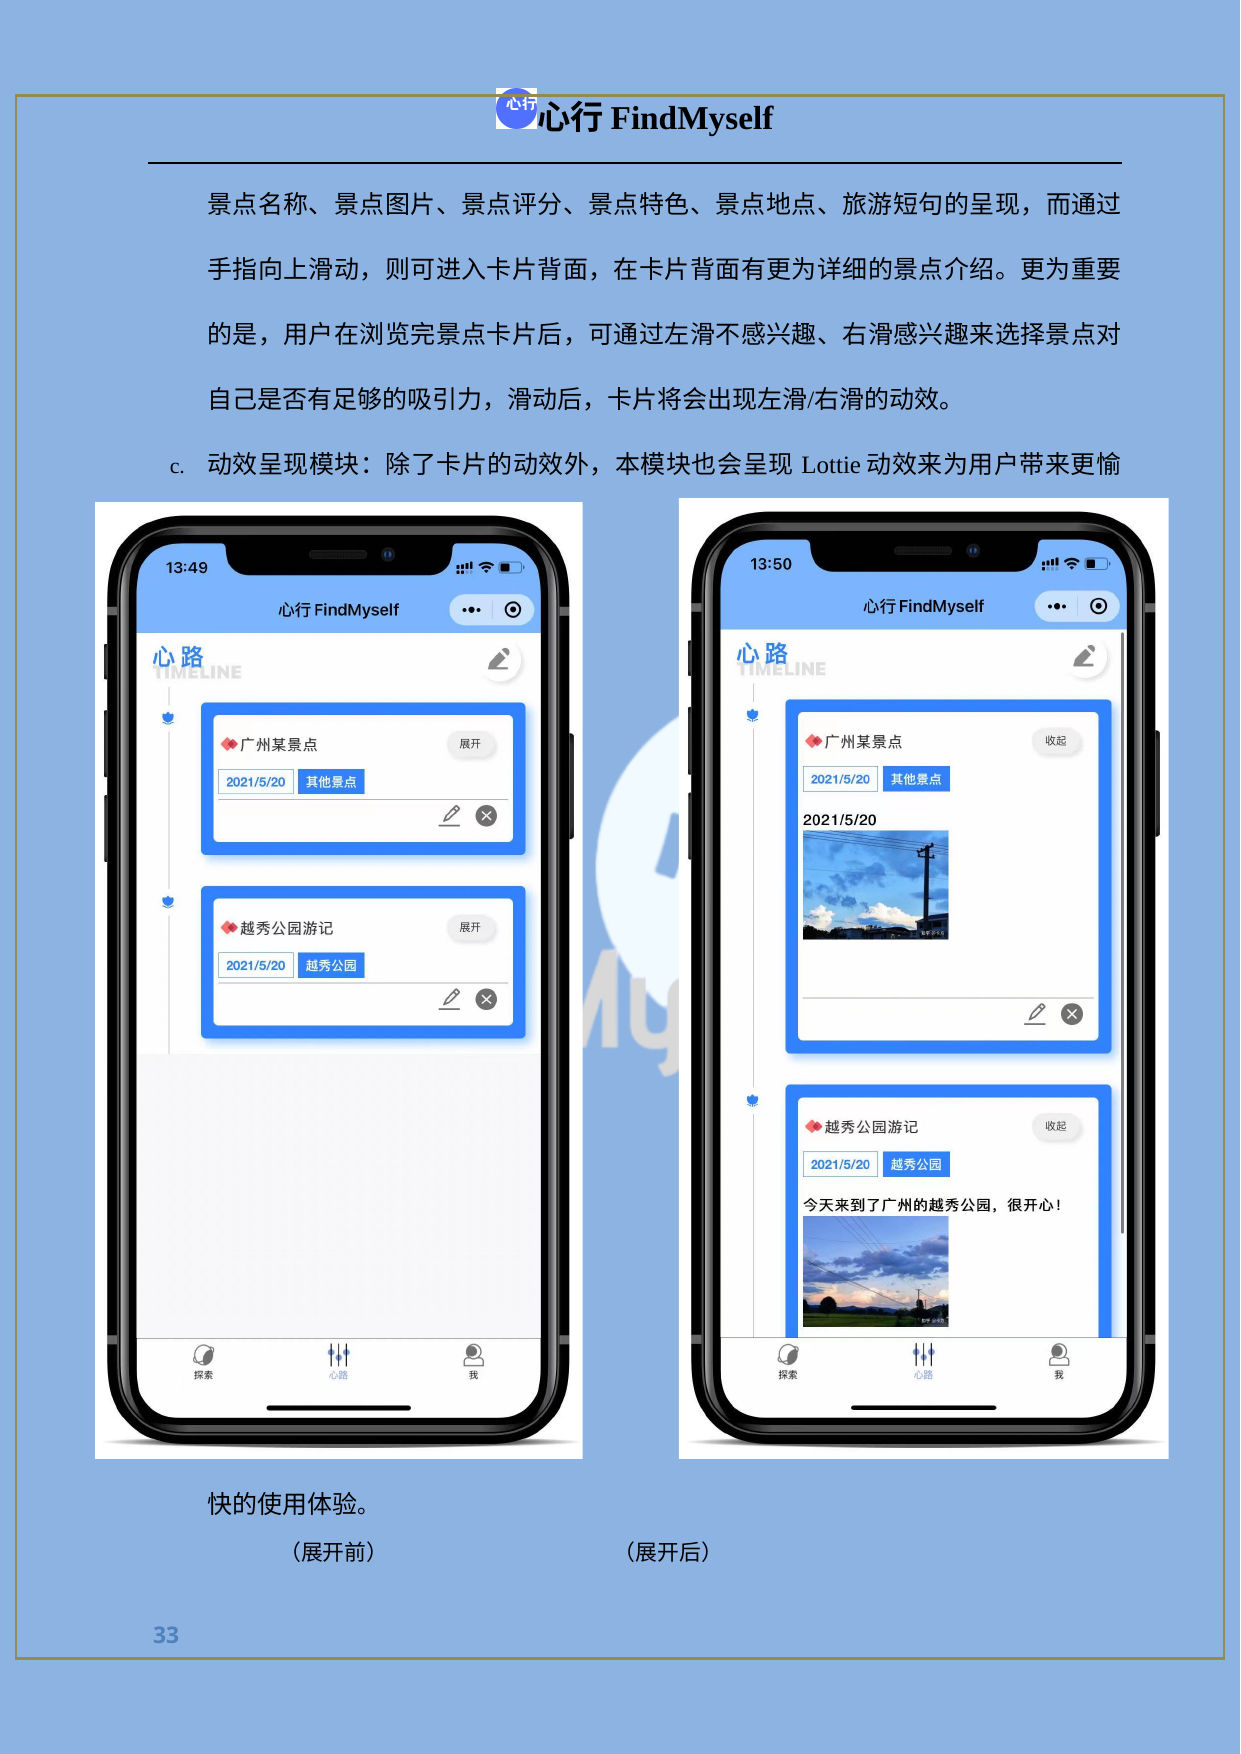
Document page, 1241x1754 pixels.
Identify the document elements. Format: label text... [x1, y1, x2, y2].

picture [678, 498, 1169, 1459]
picture [95, 502, 583, 1459]
picture [496, 88, 537, 94]
list （展开前） （展开后） [169, 1535, 1122, 1567]
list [169, 170, 1122, 430]
picture [496, 97, 537, 129]
